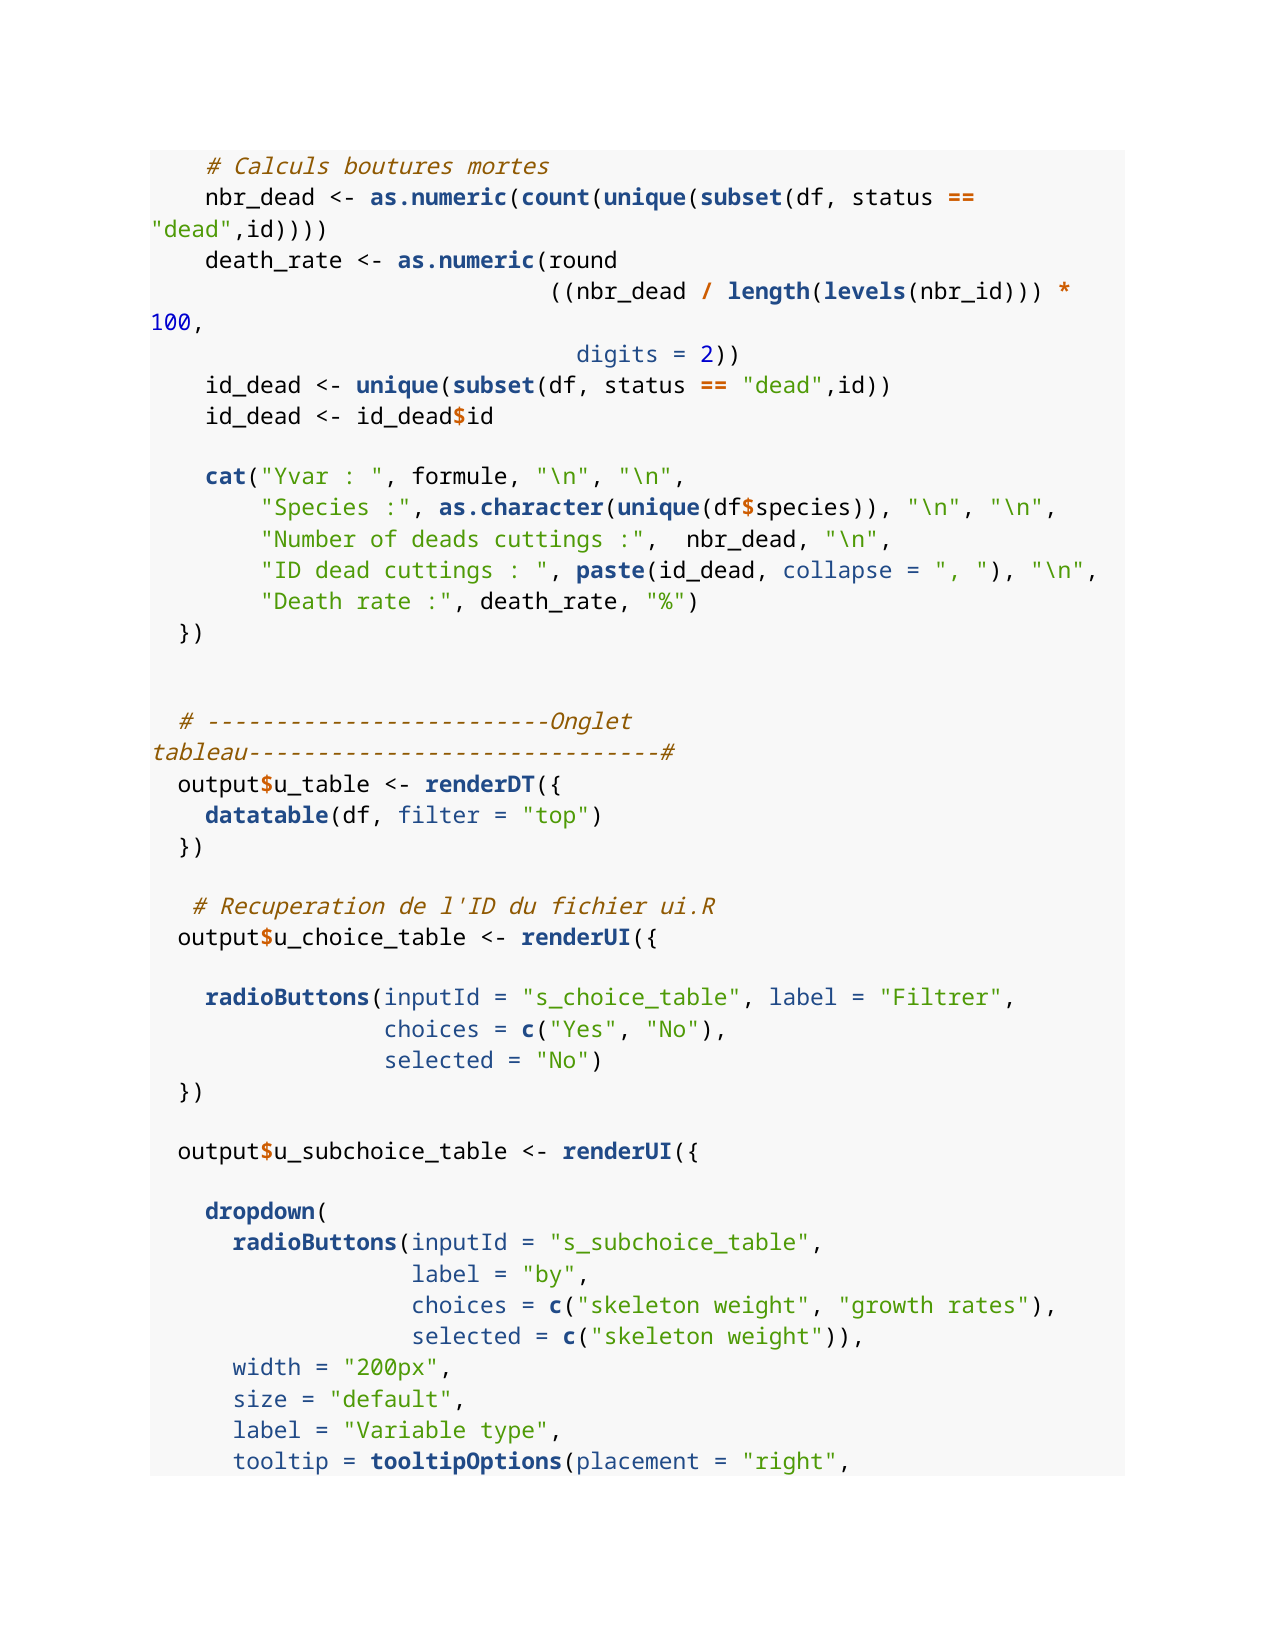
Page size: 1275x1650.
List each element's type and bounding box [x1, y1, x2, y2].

text [150, 150, 1125, 1476]
